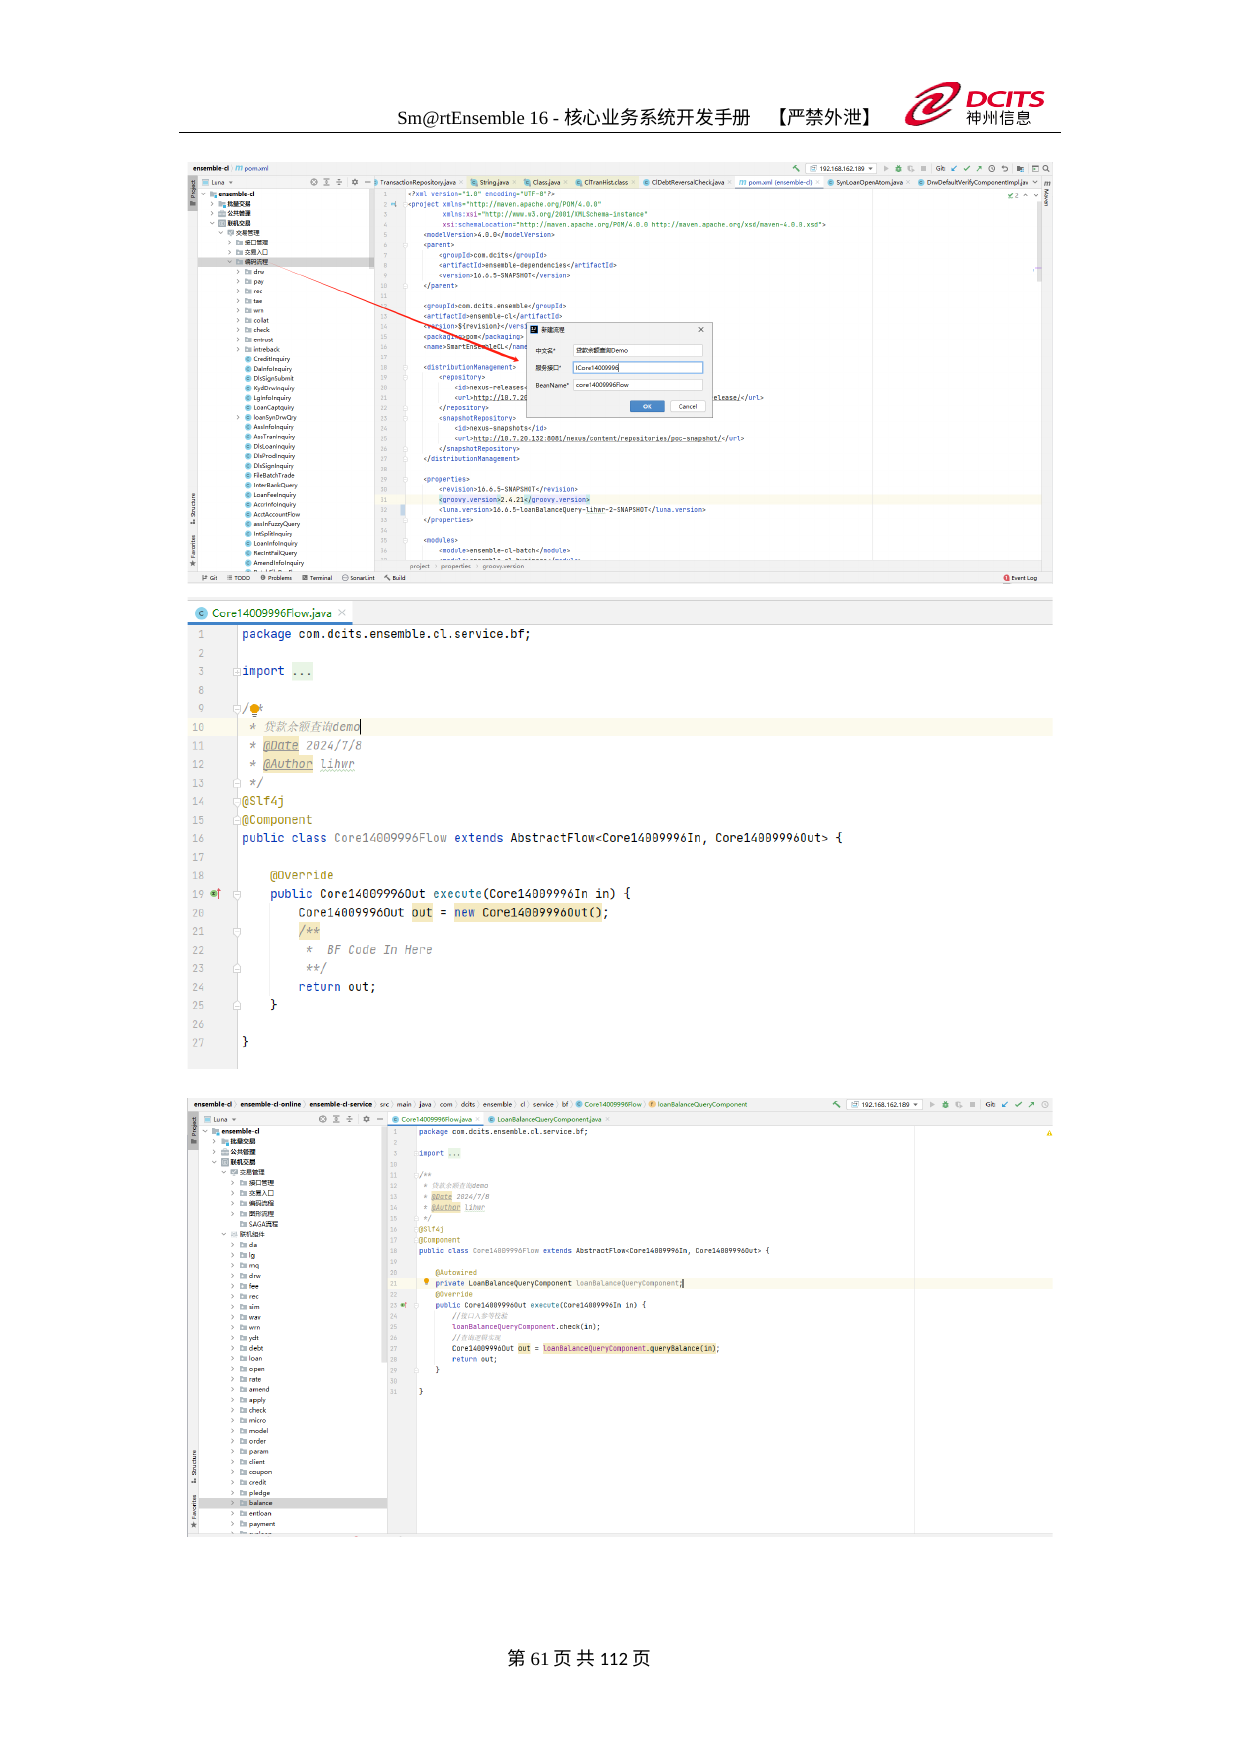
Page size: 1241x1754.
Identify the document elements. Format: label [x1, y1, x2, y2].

picture [187, 597, 1053, 1069]
picture [904, 82, 1045, 126]
picture [187, 1098, 1053, 1537]
picture [187, 162, 1053, 584]
